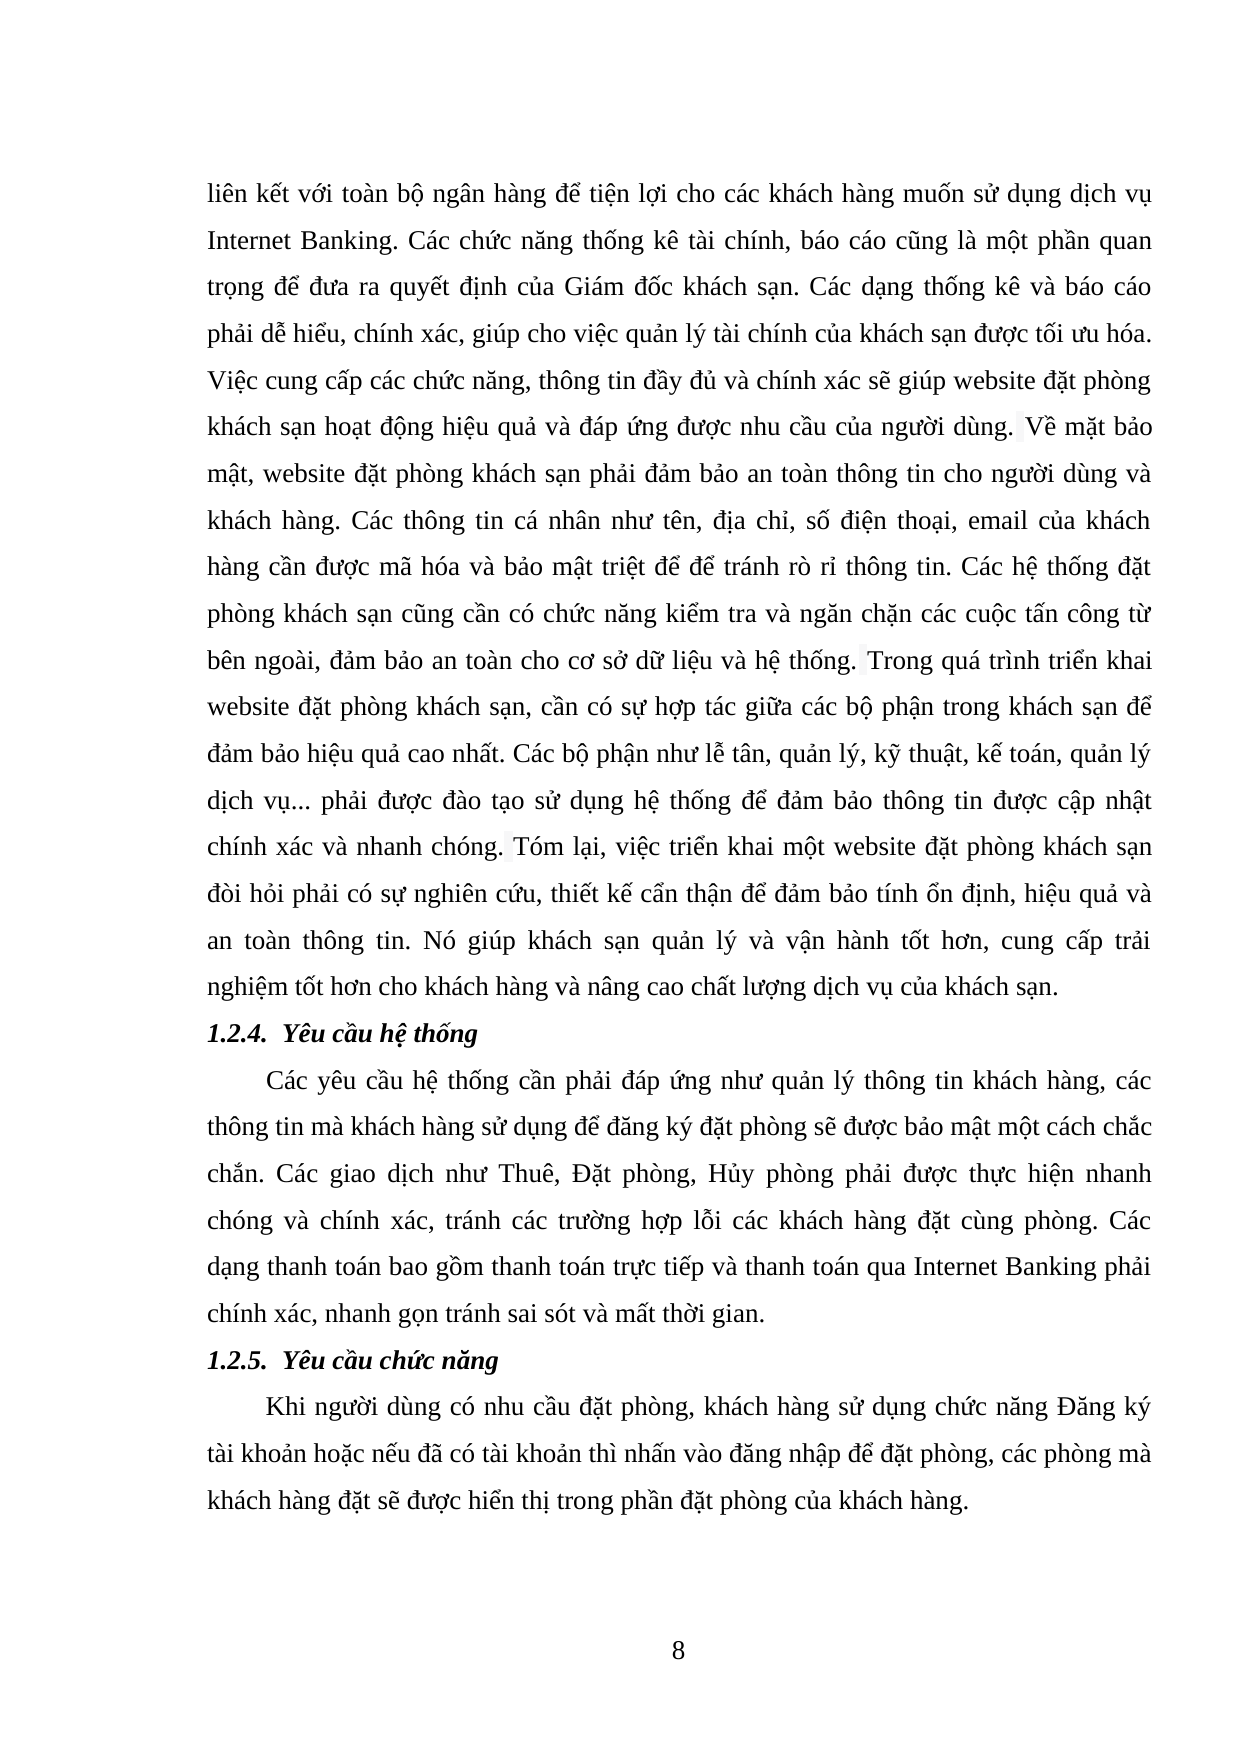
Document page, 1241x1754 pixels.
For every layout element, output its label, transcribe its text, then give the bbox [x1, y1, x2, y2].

list Khi người dùng có nhu cầu đặt phòng, khách hàng sử dụng chức năng Đăng ký tài khoản hoặc nếu đã có tài khoản thì nhấn vào đăng nhập để đặt phòng, các phòng mà khách hàng đặt sẽ được hiển thị trong phần đặt phòng của khách hàng. [207, 1391, 1153, 1515]
list Yêu cầu hệ thống [207, 1017, 1153, 1048]
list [207, 177, 1153, 1002]
list Các yêu cầu hệ thống cần phải đáp ứng như quản lý thông tin khách hàng, các thông tin mà khách hàng sử dụng để đăng ký đặt phòng sẽ được bảo mật một cách chắc chắn. Các giao dịch như Thuê, Đặt phòng, Hủy phòng phải được thực hiện nhanh chóng và chính xác, tránh các trường hợp lỗi các khách hàng đặt cùng phòng. Các dạng thanh toán bao gồm thanh toán trực tiếp và thanh toán qua Internet Banking phải chính xác, nhanh gọn tránh sai sót và mất thời gian. [207, 1064, 1153, 1328]
list Yêu cầu chức năng [207, 1344, 1153, 1375]
